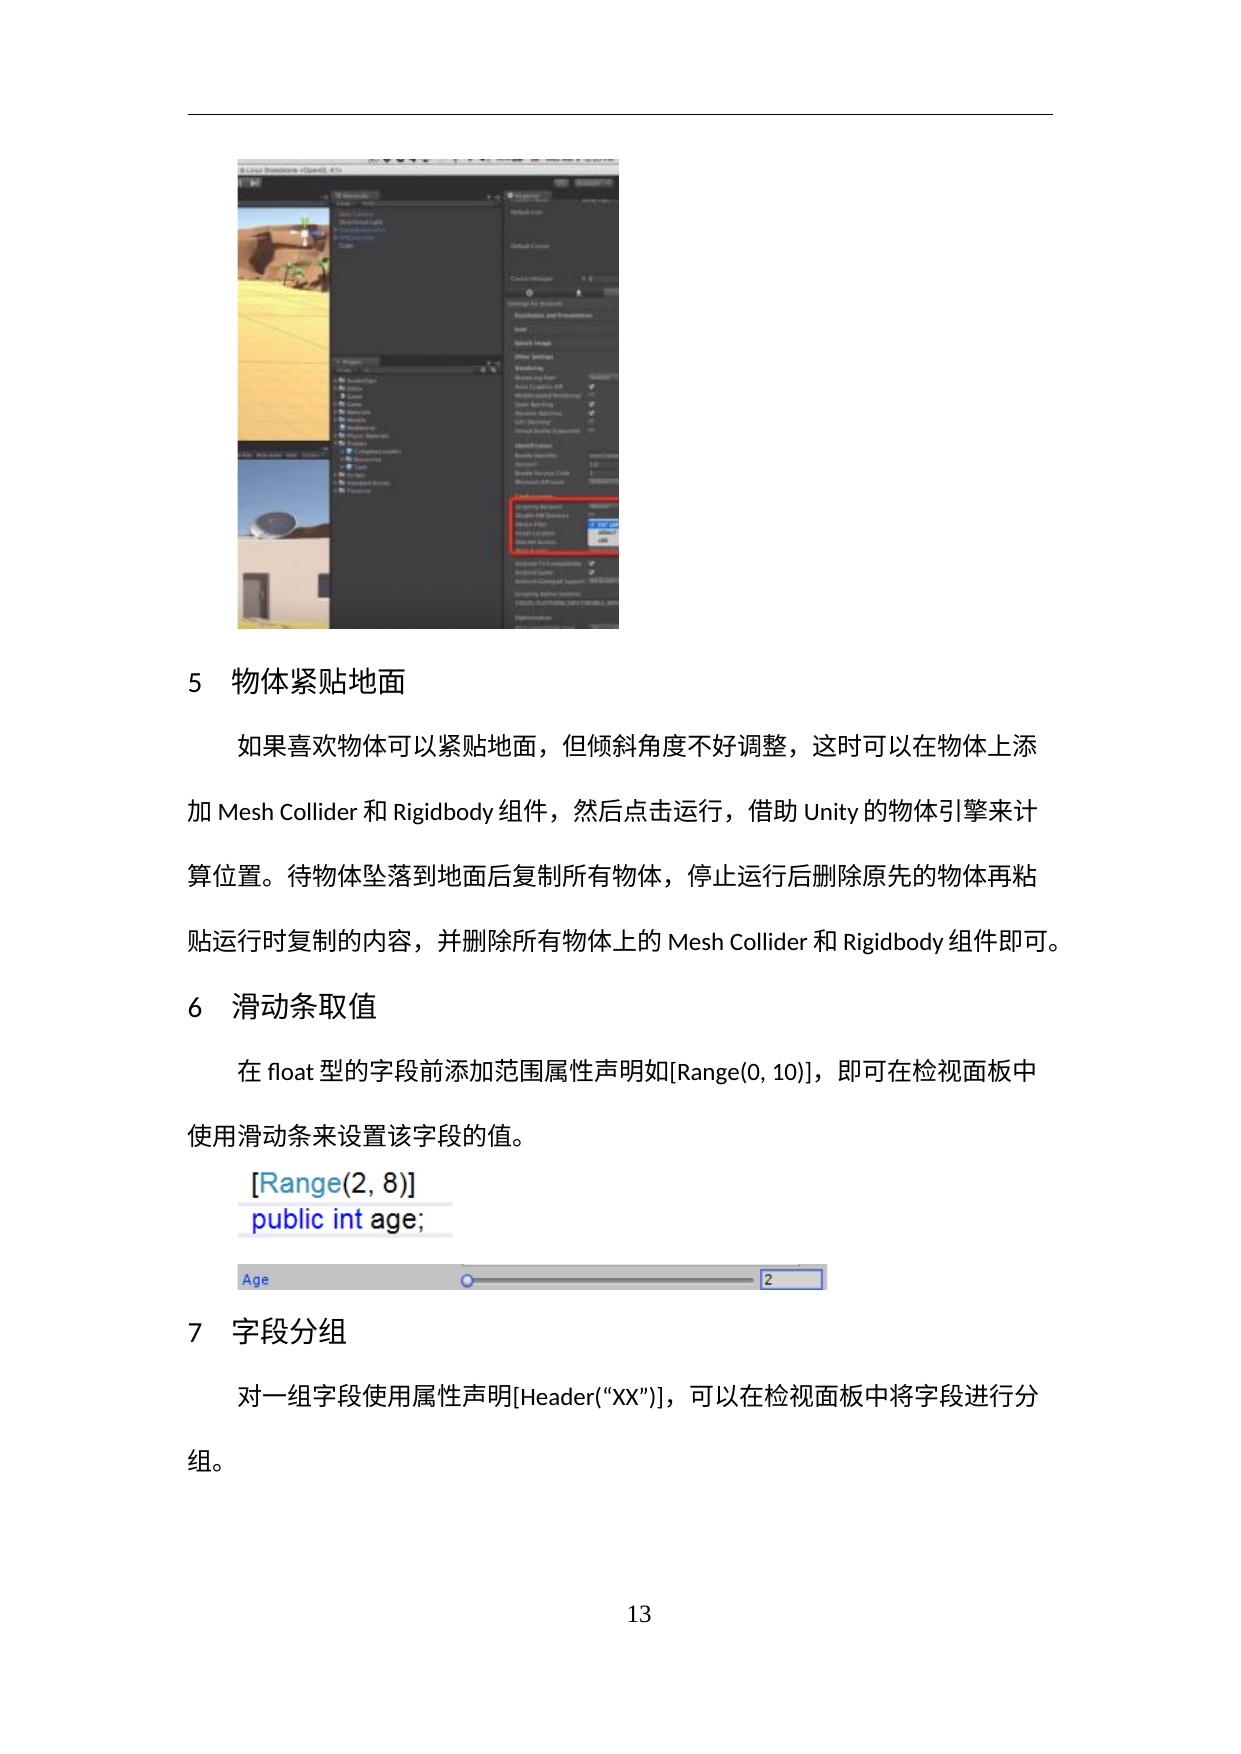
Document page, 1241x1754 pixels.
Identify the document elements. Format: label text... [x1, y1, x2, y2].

subtitle 字段分组 [187, 1297, 1053, 1362]
subtitle 滑动条取值 [187, 972, 1053, 1037]
text 如果喜欢物体可以紧贴地面，但倾斜角度不好调整，这时可以在物体上添加Mesh Collider和Rigidbody组件，然后点击运行，借助Unity的物体引擎来计算位置。待物体坠落到地面后复制所有物体，停止运行后删除原先的物体再粘贴运行时复制的内容，并删除所有物体上的Mesh Collider和Rigidbody组件即可。 [187, 712, 1053, 972]
subtitle 物体紧贴地面 [187, 647, 1053, 712]
picture [237, 1264, 828, 1290]
text 对一组字段使用属性声明[Header(“XX”)]，可以在检视面板中将字段进行分组。 [187, 1362, 1053, 1492]
picture [237, 1167, 453, 1239]
text 在float型的字段前添加范围属性声明如[Range(0, 10)]，即可在检视面板中使用滑动条来设置该字段的值。 [187, 1037, 1053, 1167]
picture [237, 159, 619, 629]
